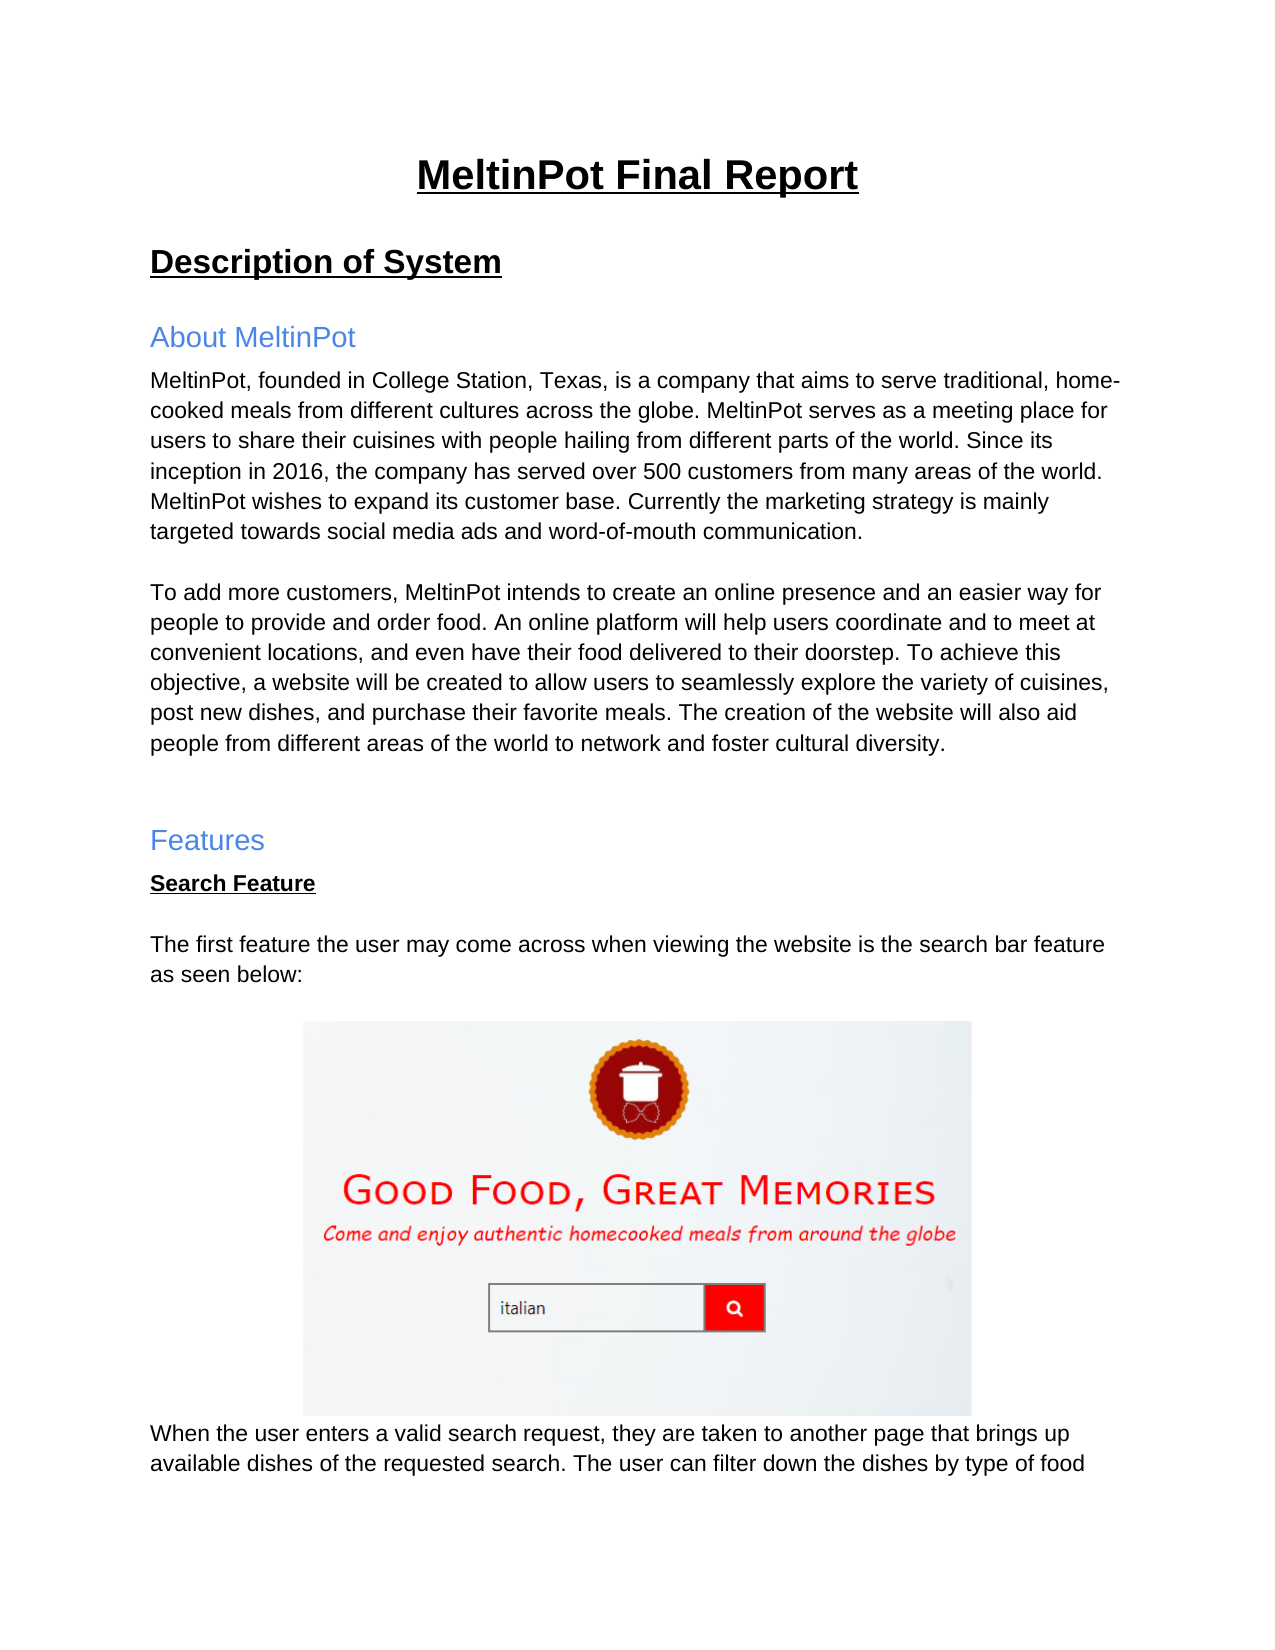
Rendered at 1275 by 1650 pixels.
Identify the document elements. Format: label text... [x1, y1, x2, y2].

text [150, 1419, 1125, 1476]
picture [303, 1021, 972, 1416]
text To add more customers, MeltinPot intends to create an online presence and an easier way for people to provide and order food. An online platform will help users coordinate and to meet at convenient locations, and even have their food delivered to their doorstep. To achieve this objective, a website will be created to allow users to seamlessly explore the variety of cuisines, post new dishes, and purchase their favorite meals. The creation of the website will also aid people from different areas of the world to network and foster cultural diversity. [150, 578, 1125, 756]
text The first feature the user may come across when viewing the website is the search bar feature as seen below: [150, 931, 1125, 987]
subtitle Description of System [150, 243, 1125, 281]
subtitle About MeltinPot [150, 320, 1125, 354]
text MeltinPot, founded in College Station, Texas, is a company that aims to serve traditional, home-cooked meals from different cultures across the globe. MeltinPot serves as a meeting place for users to share their cuisines with people hailing from different parts of the world. Since its inception in 2016, the company has served over 500 customers from many areas of the world. MeltinPot wishes to expand its customer base. Currently the marketing strategy is mainly targeted towards social media ads and word-of-mouth communication. [150, 367, 1125, 544]
text Search Feature [150, 870, 1125, 896]
subtitle MeltinPot Final Report [150, 150, 1125, 198]
subtitle Features [150, 823, 1125, 857]
